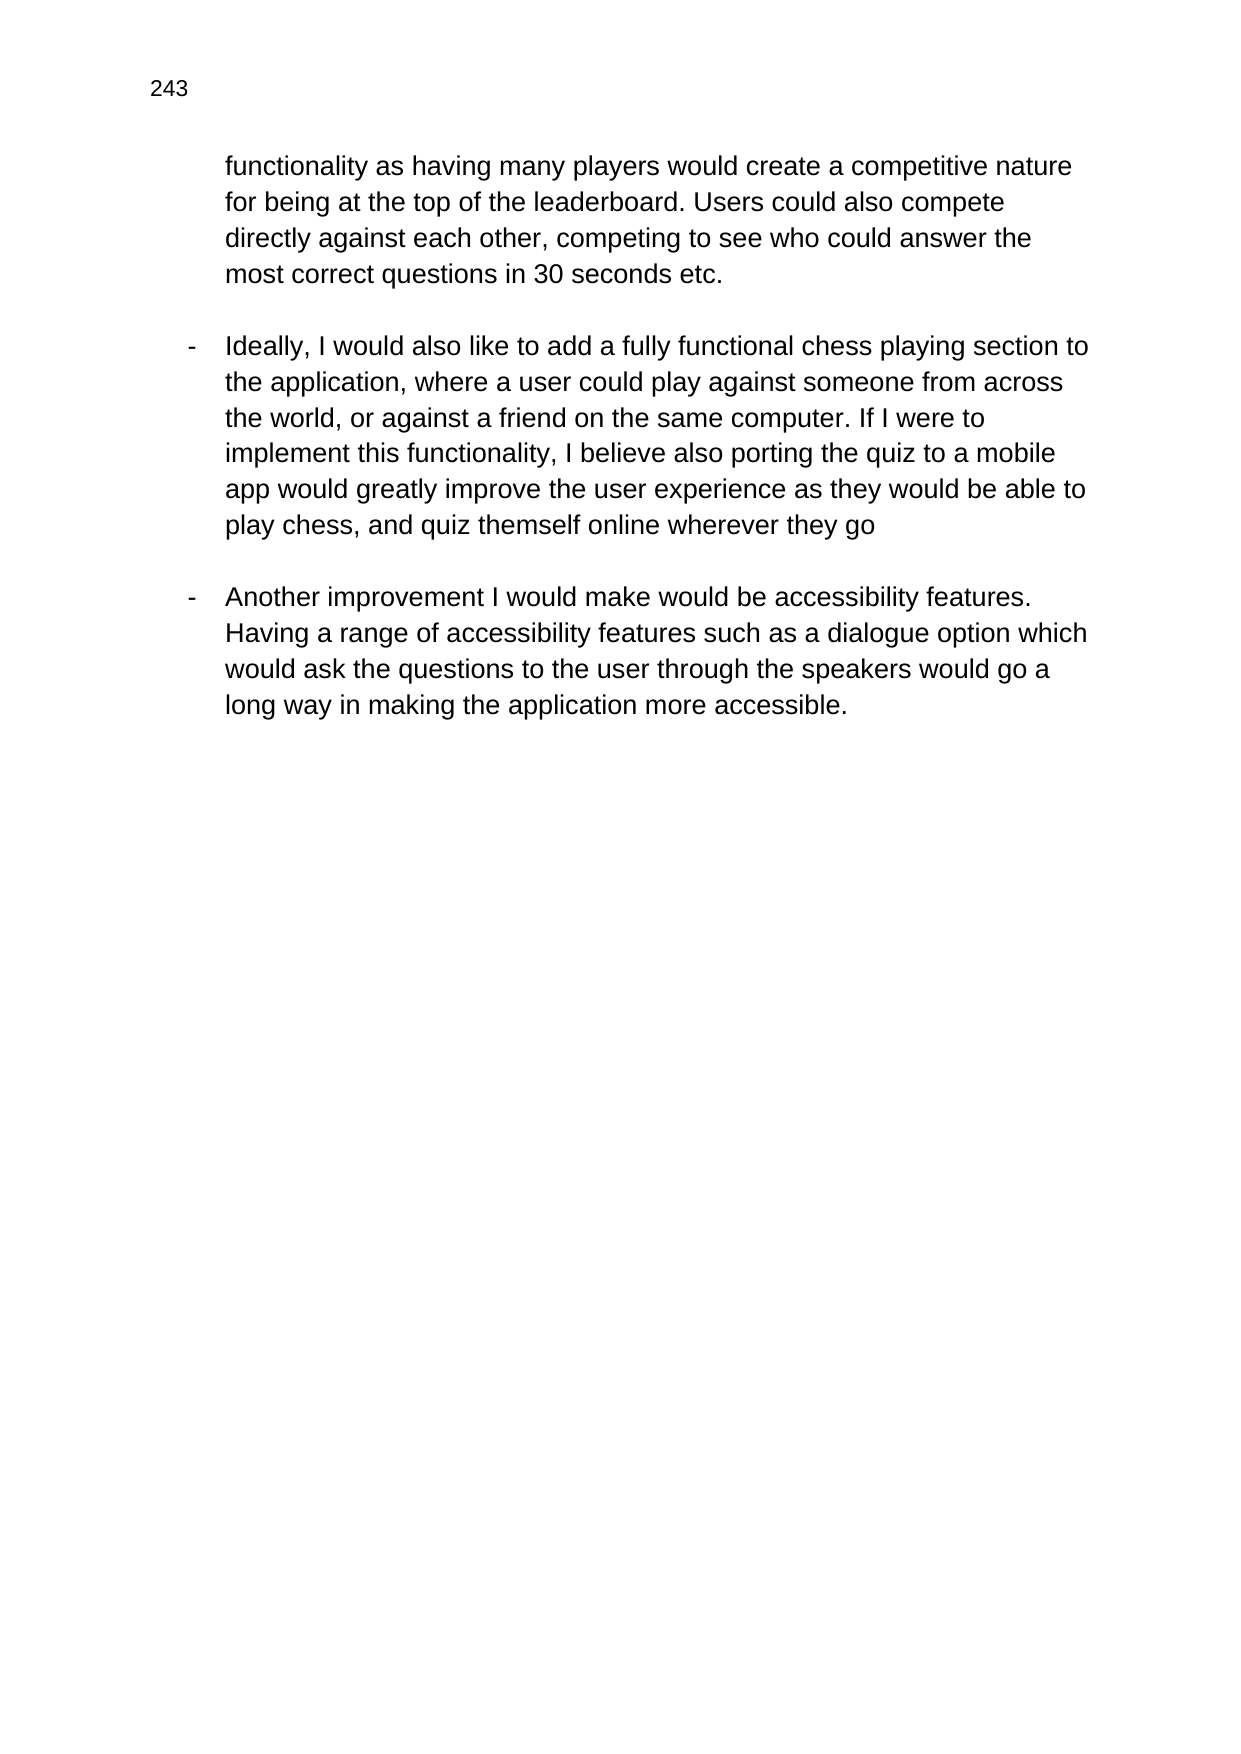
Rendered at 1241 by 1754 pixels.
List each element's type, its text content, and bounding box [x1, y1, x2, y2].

list Another improvement I would make would be accessibility features. Having a range of accessibility features such as a dialogue option which would ask the questions to the user through the speakers would go a long way in making the application more accessible. [187, 581, 1090, 720]
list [187, 150, 1090, 289]
list Ideally, I would also like to add a fully functional chess playing section to the application, where a user could play against someone from across the world, or against a friend on the same computer. If I were to implement this functionality, I believe also porting the quiz to a mobile app would greatly improve the user experience as they would be able to play chess, and quiz themself online wherever they go [187, 330, 1090, 541]
